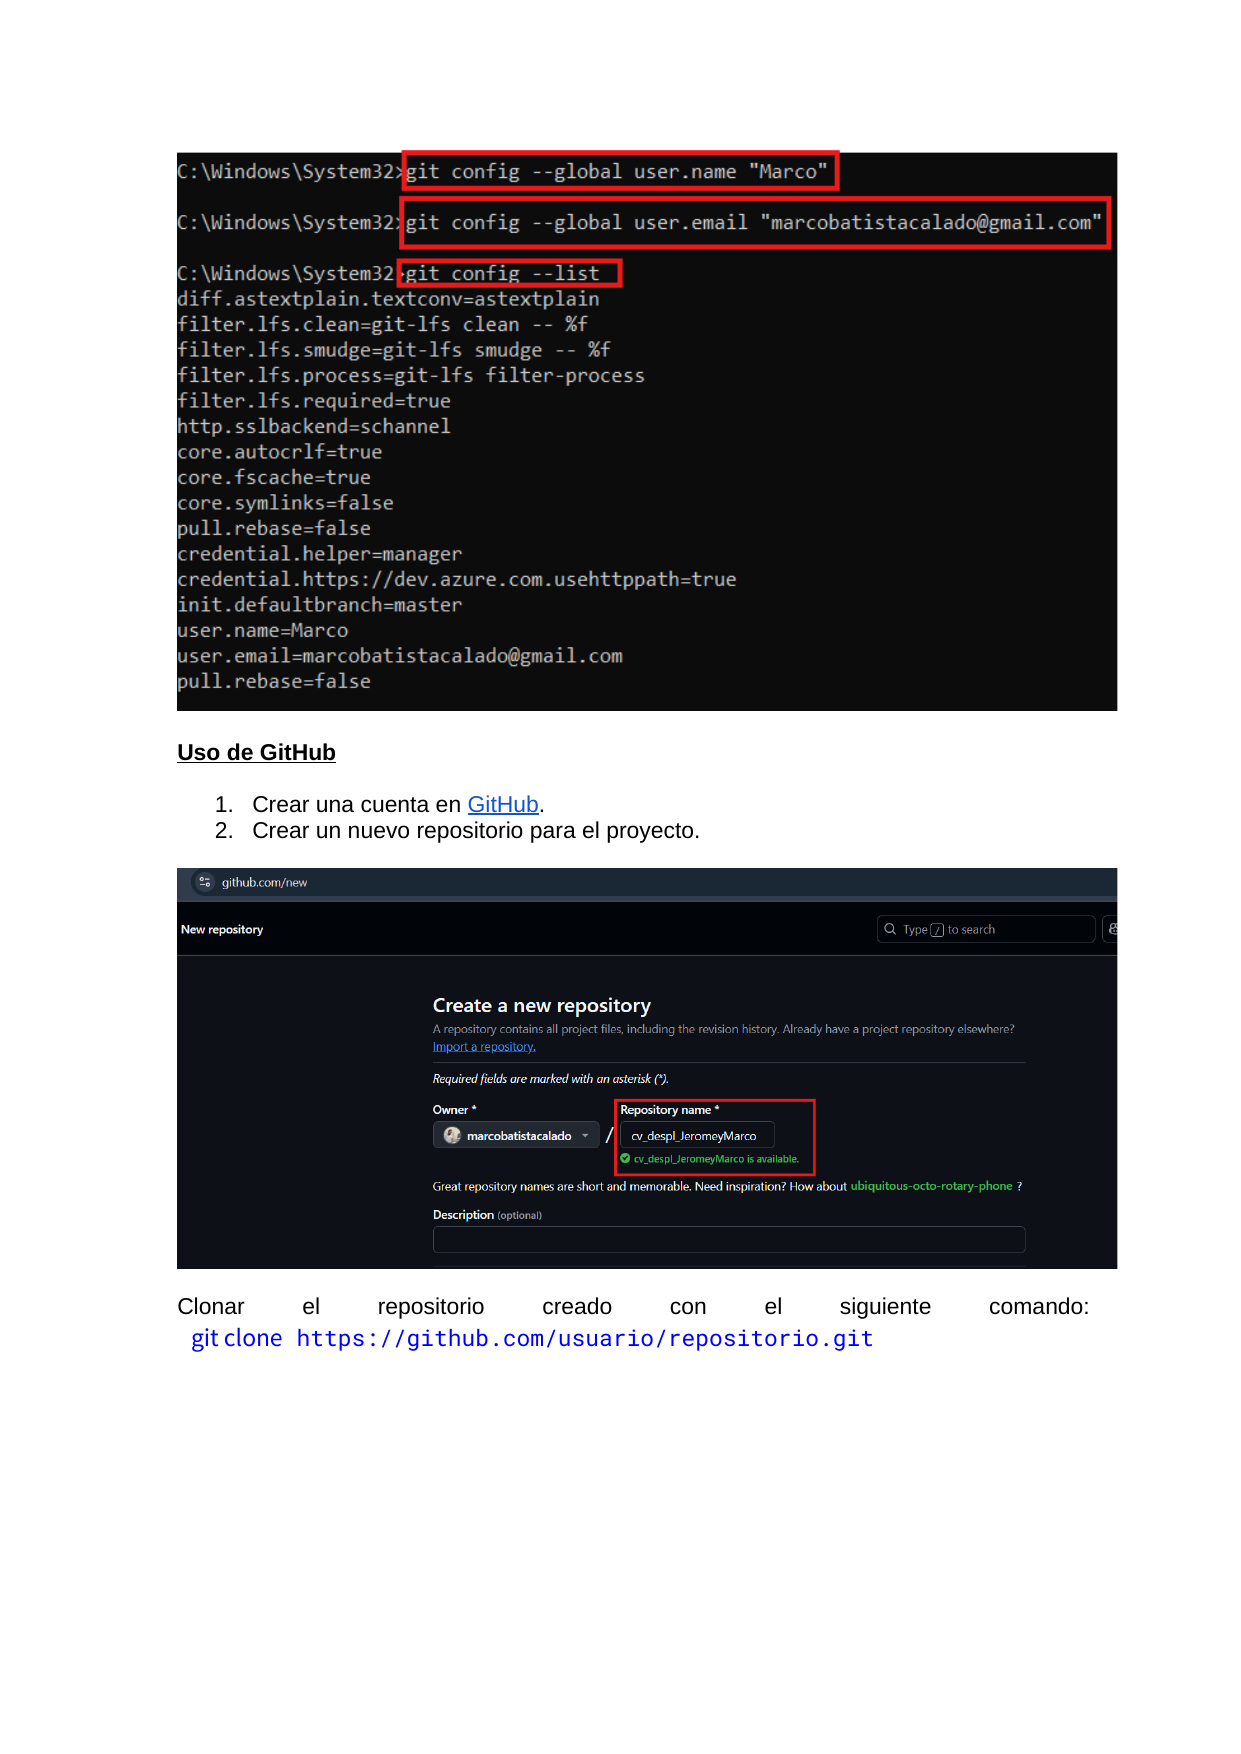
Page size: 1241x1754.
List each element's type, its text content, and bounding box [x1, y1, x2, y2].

text Clonar el repositorio creado con el siguiente comando: git clone https://github.com/usuario/repositorio.git [177, 1293, 1090, 1353]
list Crear un nuevo repositorio para el proyecto. [214, 817, 1090, 843]
list Crear una cuenta en GitHub. [214, 791, 1090, 817]
picture [177, 868, 1118, 1269]
picture [177, 150, 1118, 711]
subtitle Uso de GitHub [177, 739, 1090, 766]
